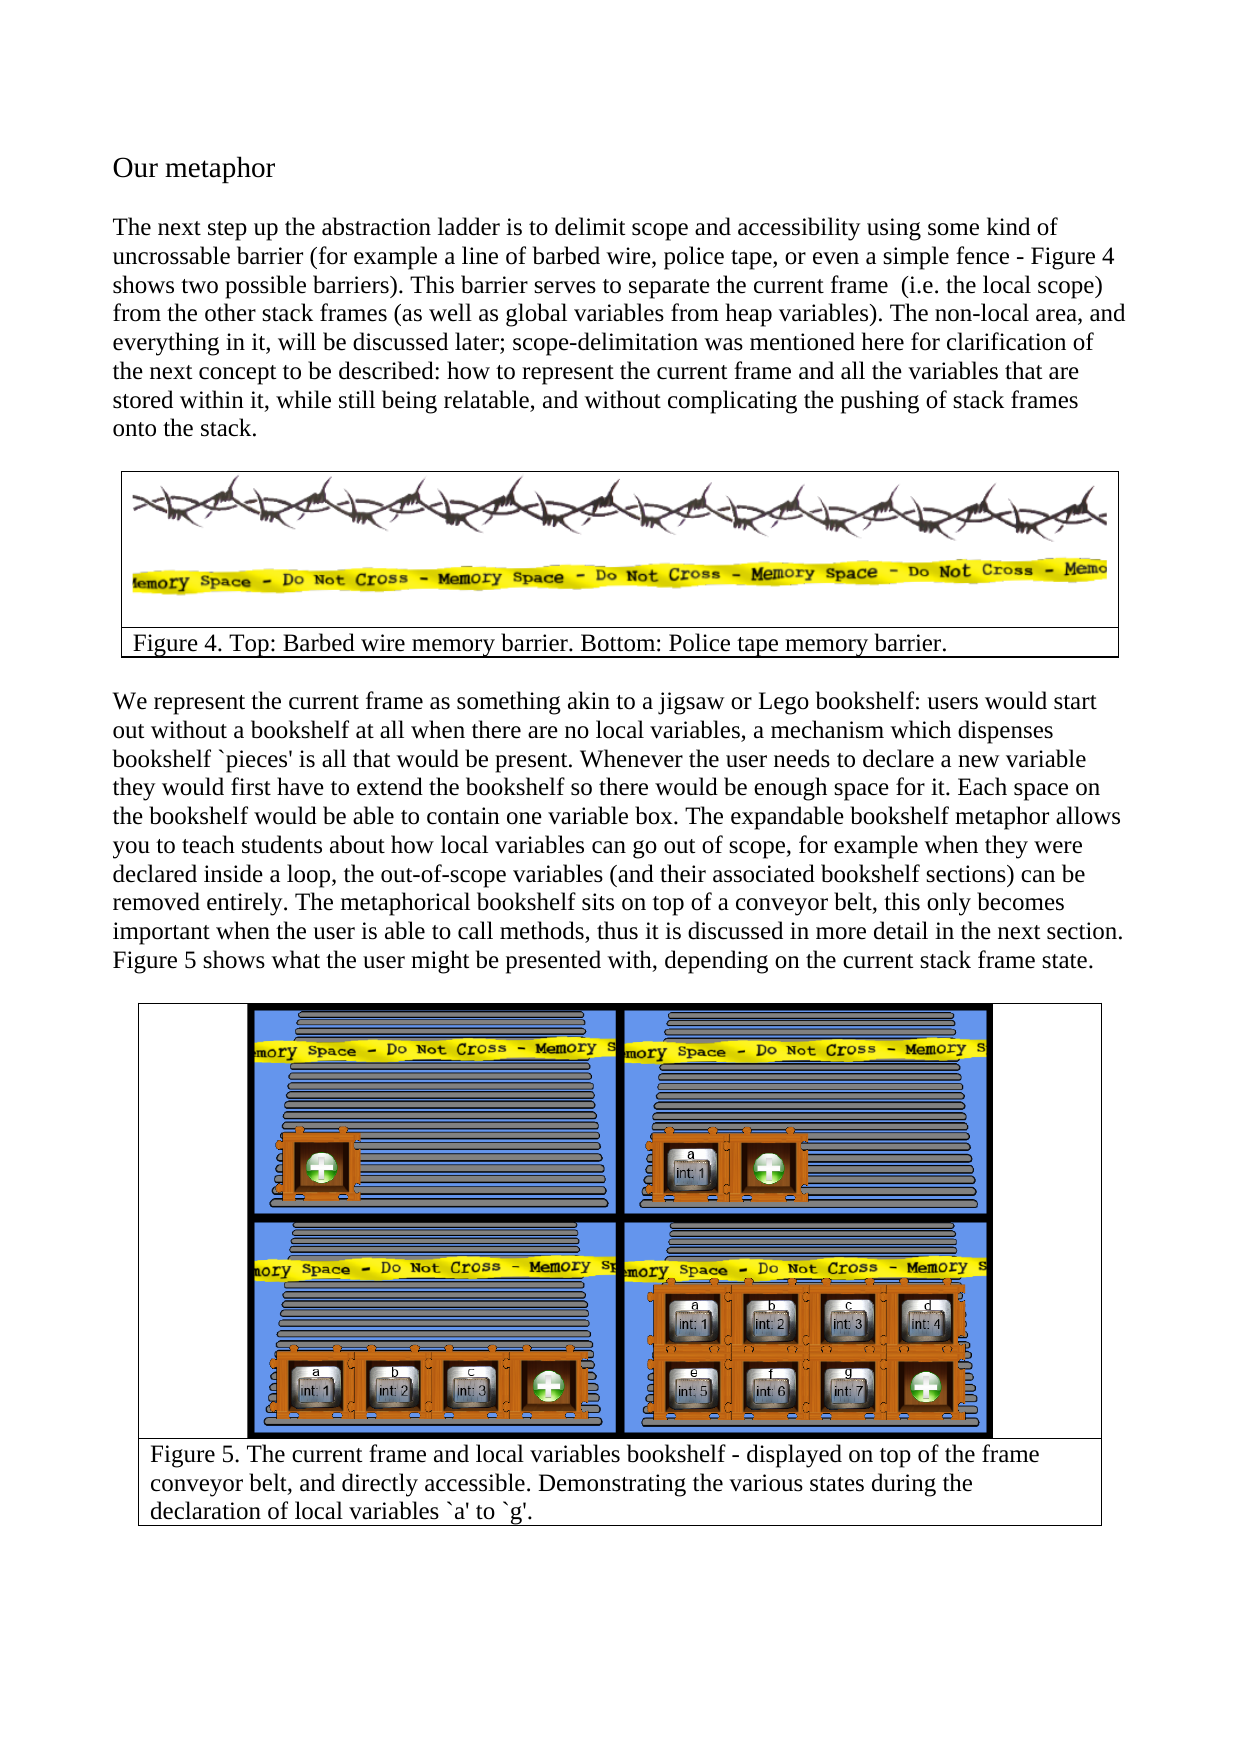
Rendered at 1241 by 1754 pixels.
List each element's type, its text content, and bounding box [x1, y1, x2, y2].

table_cell Figure 4. Top: Barbed wire memory barrier. Bottom: Police tape memory barrier. [122, 628, 1118, 656]
text The next step up the abstraction ladder is to delimit scope and accessibility using some kind of uncrossable barrier (for example a line of barbed wire, police tape, or even a simple fence - Figure 4 shows two possible barriers). This barrier serves to separate the current frame (i.e. the local scope) from the other stack frames (as well as global variables from heap variables). The non-local area, and everything in it, will be discussed later; scope-delimitation was mentioned here for clarification of the next concept to be described: how to represent the current frame and all the variables that are stored within it, while still being relatable, and without complicating the pushing of stack frames onto the stack. [112, 212, 1128, 442]
text Our metaphor [112, 150, 1128, 183]
table_header [139, 1004, 247, 1438]
picture [132, 472, 1108, 598]
table_header [993, 1004, 1101, 1438]
table_cell Figure 5. The current frame and local variables bookshelf - displayed on top of the frame conveyor belt, and directly accessible. Demonstrating the various states during the declaration of local variables `a' to `g'. [139, 1439, 1101, 1525]
text We represent the current frame as something akin to a jigsaw or Lego bookshelf: users would start out without a bookshelf at all when there are no local variables, a mechanism which dispenses bookshelf `pieces' is all that would be present. Whenever the user needs to declare a new variable they would first have to extend the bookshelf so there would be enough space for it. Each space on the bookshelf would be able to contain one variable box. The expandable bookshelf metaphor allows you to teach students about how local variables can go out of scope, for example when they were declared inside a loop, the out-of-scope variables (and their associated bookshelf sections) can be removed entirely. The metaphorical bookshelf sits on top of a conveyor belt, this only becomes important when the user is able to call methods, thus it is discussed in more detail in the next section. Figure 5 shows what the user might be presented with, depending on the current stack frame state. [112, 686, 1128, 974]
table_header [122, 472, 1118, 627]
